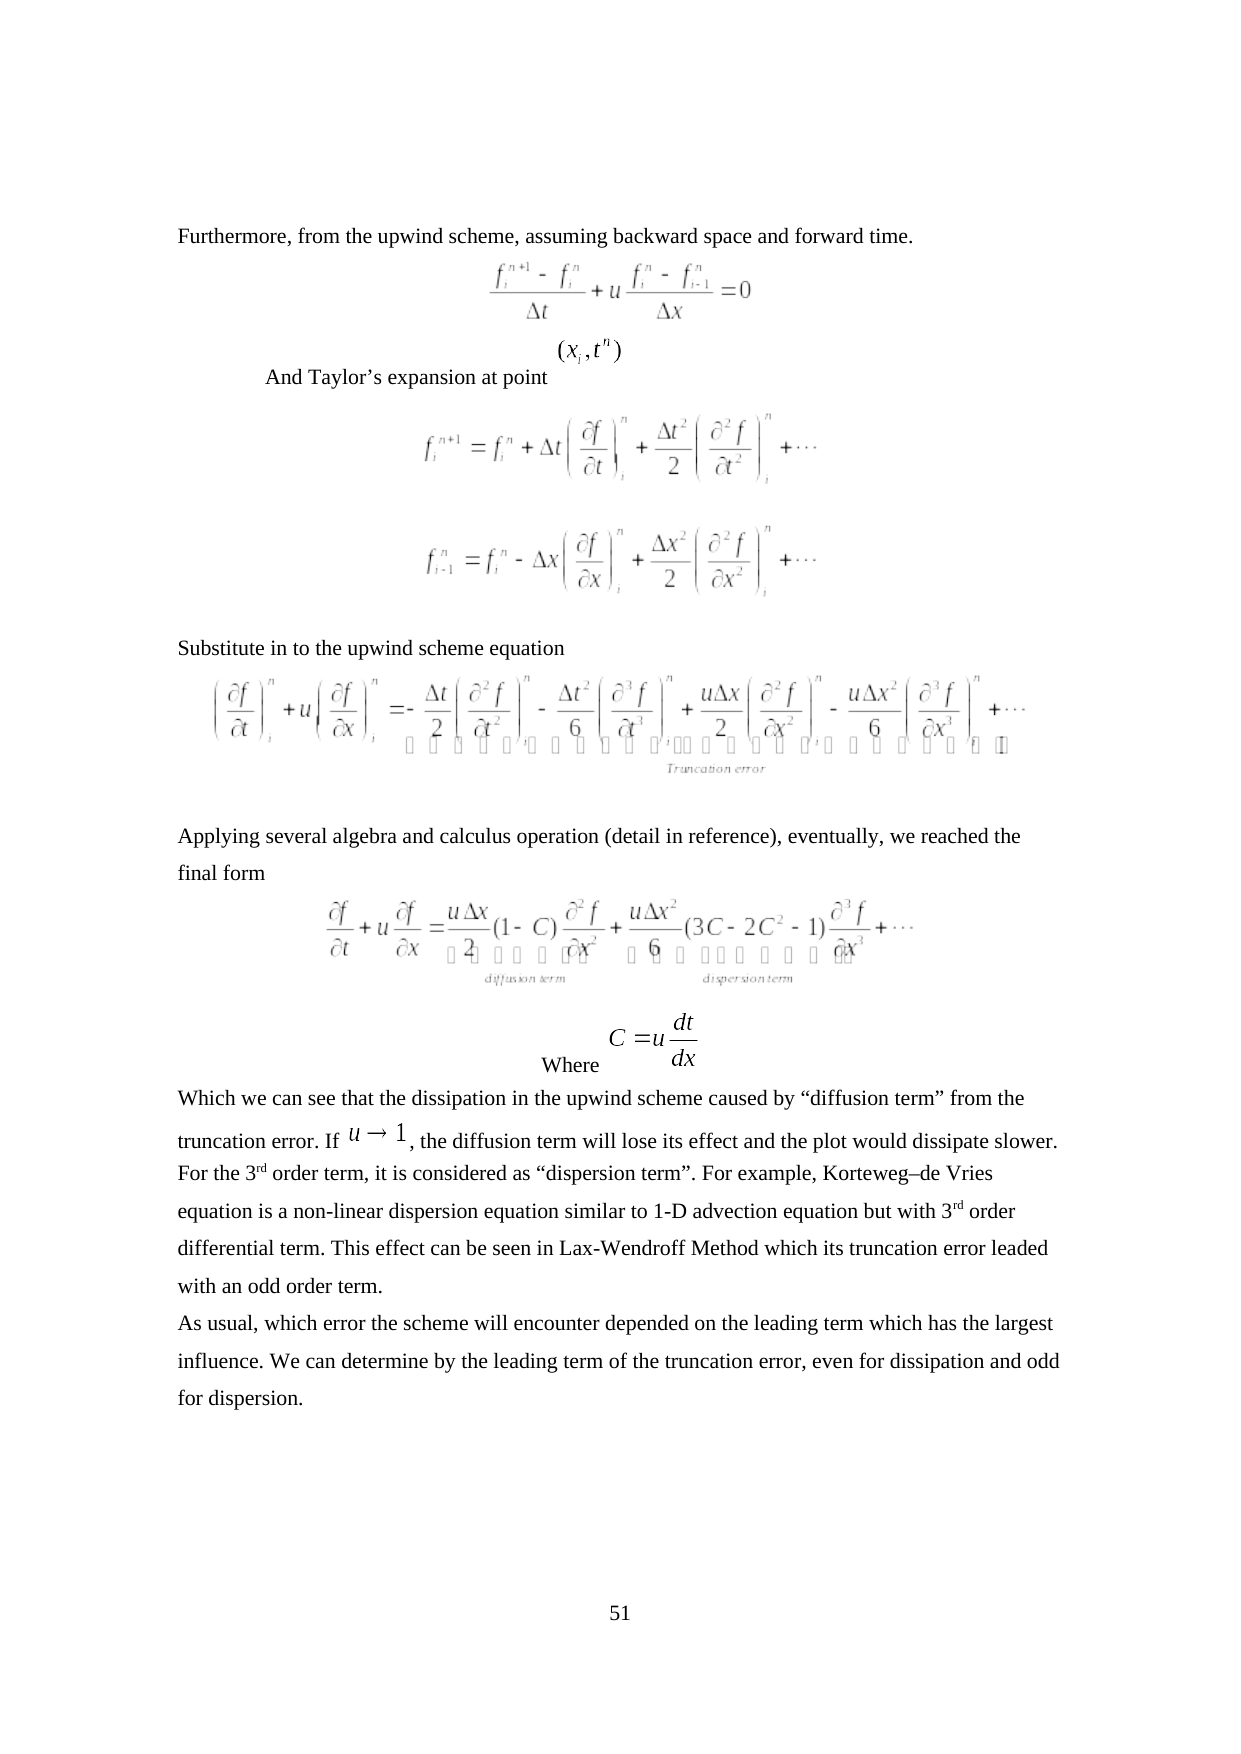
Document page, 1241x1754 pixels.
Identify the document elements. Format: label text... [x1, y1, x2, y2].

text As usual, which error the scheme will encounter depended on the leading term which has the largest influence. We can determine by the leading term of the truncation error, even for dissipation and odd for dispersion. [177, 1304, 1063, 1417]
text Furthermore, from the upwind scheme, assuming backward space and forward time. [177, 217, 1063, 254]
text Substitute in to the upwind scheme equation [177, 629, 1063, 667]
text And Taylor’s expansion at point [177, 329, 1063, 404]
text Applying several algebra and calculus operation (detail in reference), eventually, we reached the final form [177, 817, 1063, 892]
text Where [177, 1004, 1063, 1079]
text For the 3rd order term, it is considered as “dispersion term”. For example, Korteweg–de Vries equation is a non-linear dispersion equation similar to 1-D advection equation but with 3rd order differential term. This effect can be seen in Lax-Wendroff Method which its truncation error leaded with an odd order term. [177, 1154, 1063, 1304]
text Which we can see that the dissipation in the upwind scheme caused by “diffusion term” from the truncation error. If , the diffusion term will lose its effect and the plot would dissipate slower. [177, 1079, 1063, 1154]
